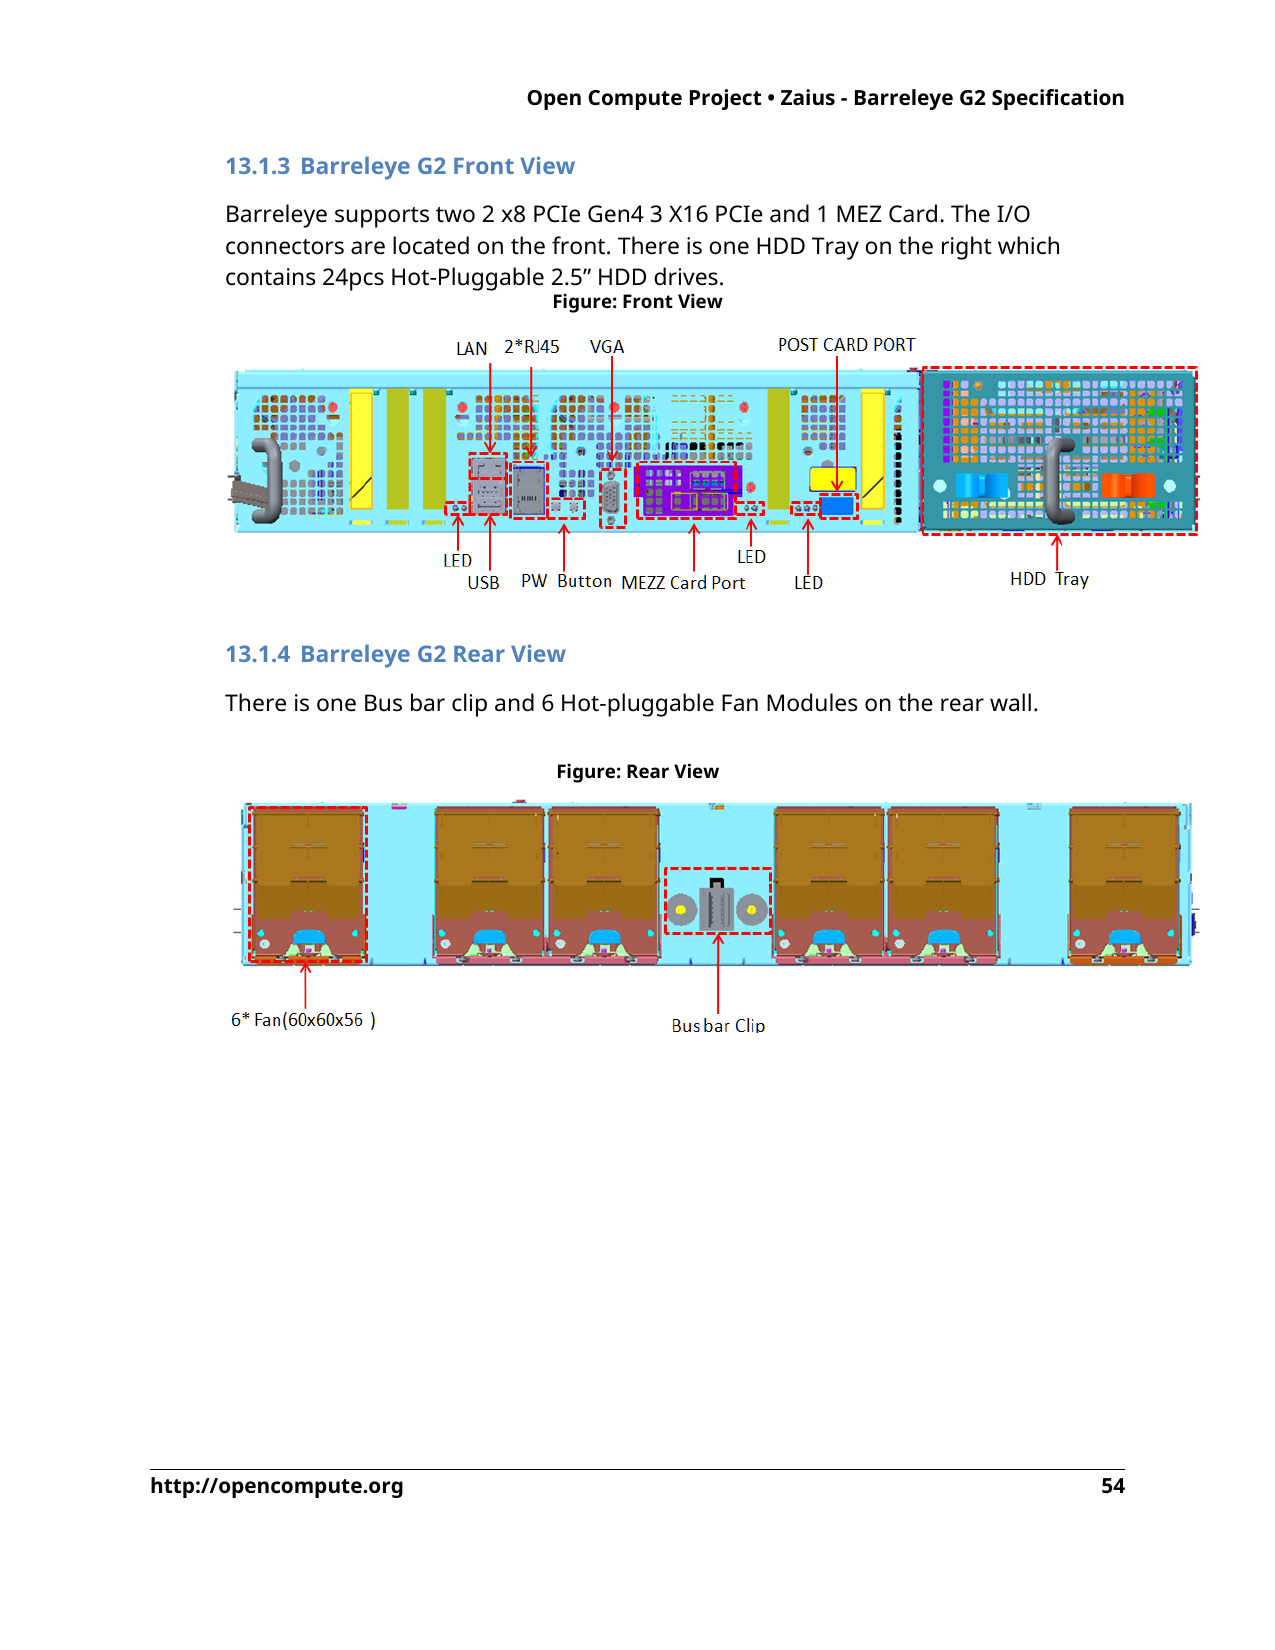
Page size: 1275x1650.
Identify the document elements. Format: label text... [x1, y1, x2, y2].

text There is one Bus bar clip and 6 Hot-pluggable Fan Modules on the rear wall. [225, 687, 1125, 718]
picture [225, 325, 1200, 601]
subtitle Barreleye G2 Rear View [225, 638, 1125, 670]
subtitle Barreleye G2 Front View [225, 150, 1125, 181]
text Barreleye supports two 2 x8 PCIe Gen4 3 X16 PCIe and 1 MEZ Card. The I/O connectors are located on the front. There is one HDD Tray on the right which contains 24pcs Hot-Pluggable 2.5” HDD drives. [225, 198, 1125, 292]
text Figure: Front View [150, 292, 1125, 313]
text Figure: Rear View [150, 762, 1125, 782]
picture [225, 794, 1200, 1033]
